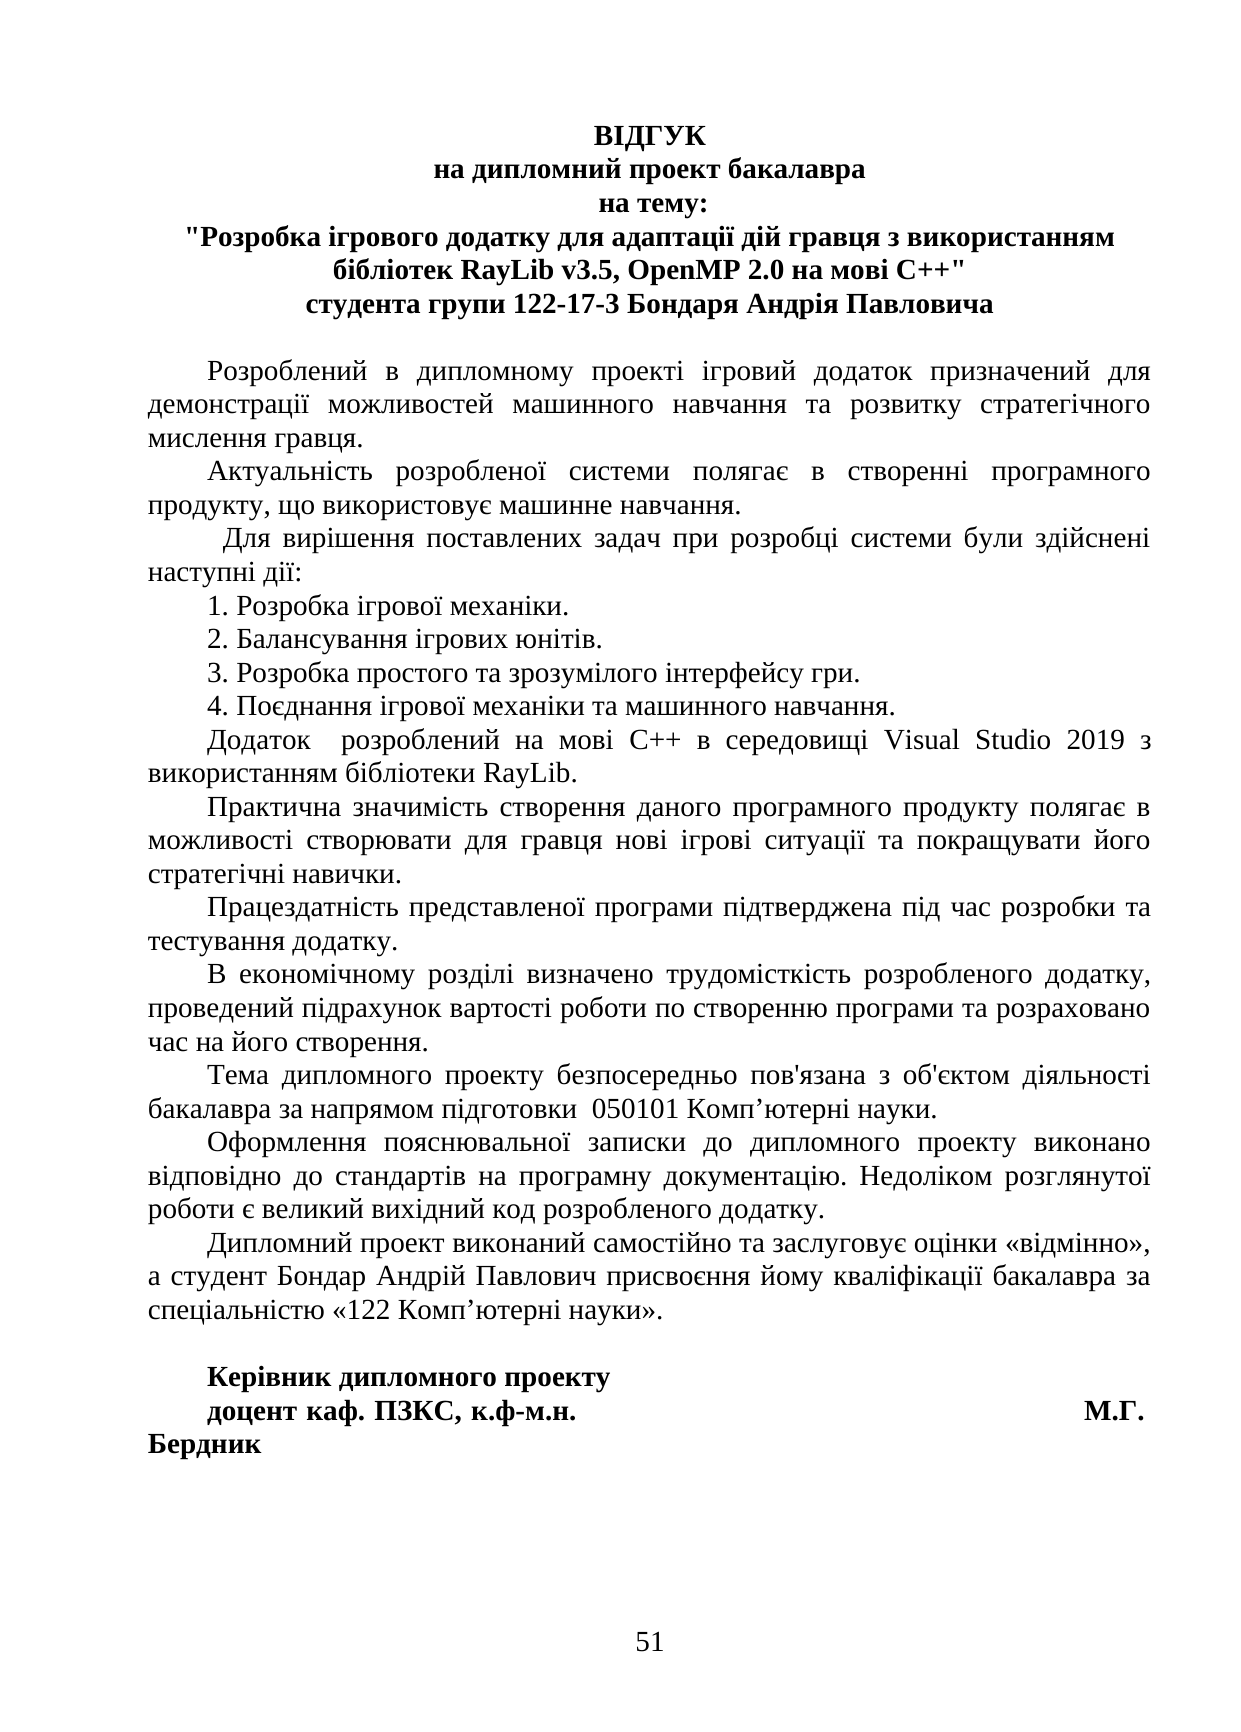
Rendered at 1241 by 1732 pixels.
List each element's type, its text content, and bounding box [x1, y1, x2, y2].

text Керівник дипломного проекту [148, 1359, 1152, 1393]
text 3. Розробка простого та зрозумілого інтерфейсу гри. [148, 655, 1152, 688]
text Додаток розроблений на мові C++ в середовищі Visual Studio 2019 з використанням бібліотеки RayLib. [148, 722, 1152, 789]
text 2. Балансування ігрових юнітів. [148, 621, 1152, 655]
text доцент каф. ПЗКС, к.ф-м.н. М.Г. Бердник [148, 1393, 1152, 1460]
text Працездатність представленої програми підтверджена під час розробки та тестування додатку. [148, 889, 1152, 957]
text Дипломний проект виконаний самостійно та заслуговує оцінки «відмінно», а студент Бондар Андрій Павлович присвоєння йому кваліфікації бакалавра за спеціальністю «122 Комп’ютерні науки». [148, 1225, 1152, 1326]
text В економічному розділі визначено трудомісткість розробленого додатку, проведений підрахунок вартості роботи по створенню програми та розраховано час на його створення. [148, 957, 1152, 1057]
text Тема дипломного проекту безпосередньо пов'язана з об'єктом діяльності бакалавра за напрямом підготовки 050101 Комп’ютерні науки. [148, 1057, 1152, 1124]
text Для вирішення поставлених задач при розробці системи були здійснені наступні дії: [148, 521, 1152, 588]
text 1. Розробка ігрової механіки. [148, 588, 1152, 621]
text "Розробка ігрового додатку для адаптації дій гравця з використанням бібліотек RayLib v3.5, OpenMP 2.0 на мові C++" [148, 219, 1152, 286]
text ВІДГУК [148, 118, 1152, 152]
text на дипломний проект бакалавра [148, 152, 1152, 185]
text студента групи 122-17-3 Бондаря Андрія Павловича [148, 286, 1152, 319]
text Розроблений в дипломному проекті ігровий додаток призначений для демонстрації можливостей машинного навчання та розвитку стратегічного мислення гравця. [148, 353, 1152, 453]
text Актуальність розробленої системи полягає в створенні програмного продукту, що використовує машинне навчання. [148, 453, 1152, 521]
text на тему: [148, 185, 1152, 219]
text Практична значимість створення даного програмного продукту полягає в можливості створювати для гравця нові ігрові ситуації та покращувати його стратегічні навички. [148, 789, 1152, 889]
text Оформлення пояснювальної записки до дипломного проекту виконано відповідно до стандартів на програмну документацію. Недоліком розглянутої роботи є великий вихідний код розробленого додатку. [148, 1124, 1152, 1225]
text 4. Поєднання ігрової механіки та машинного навчання. [148, 688, 1152, 722]
